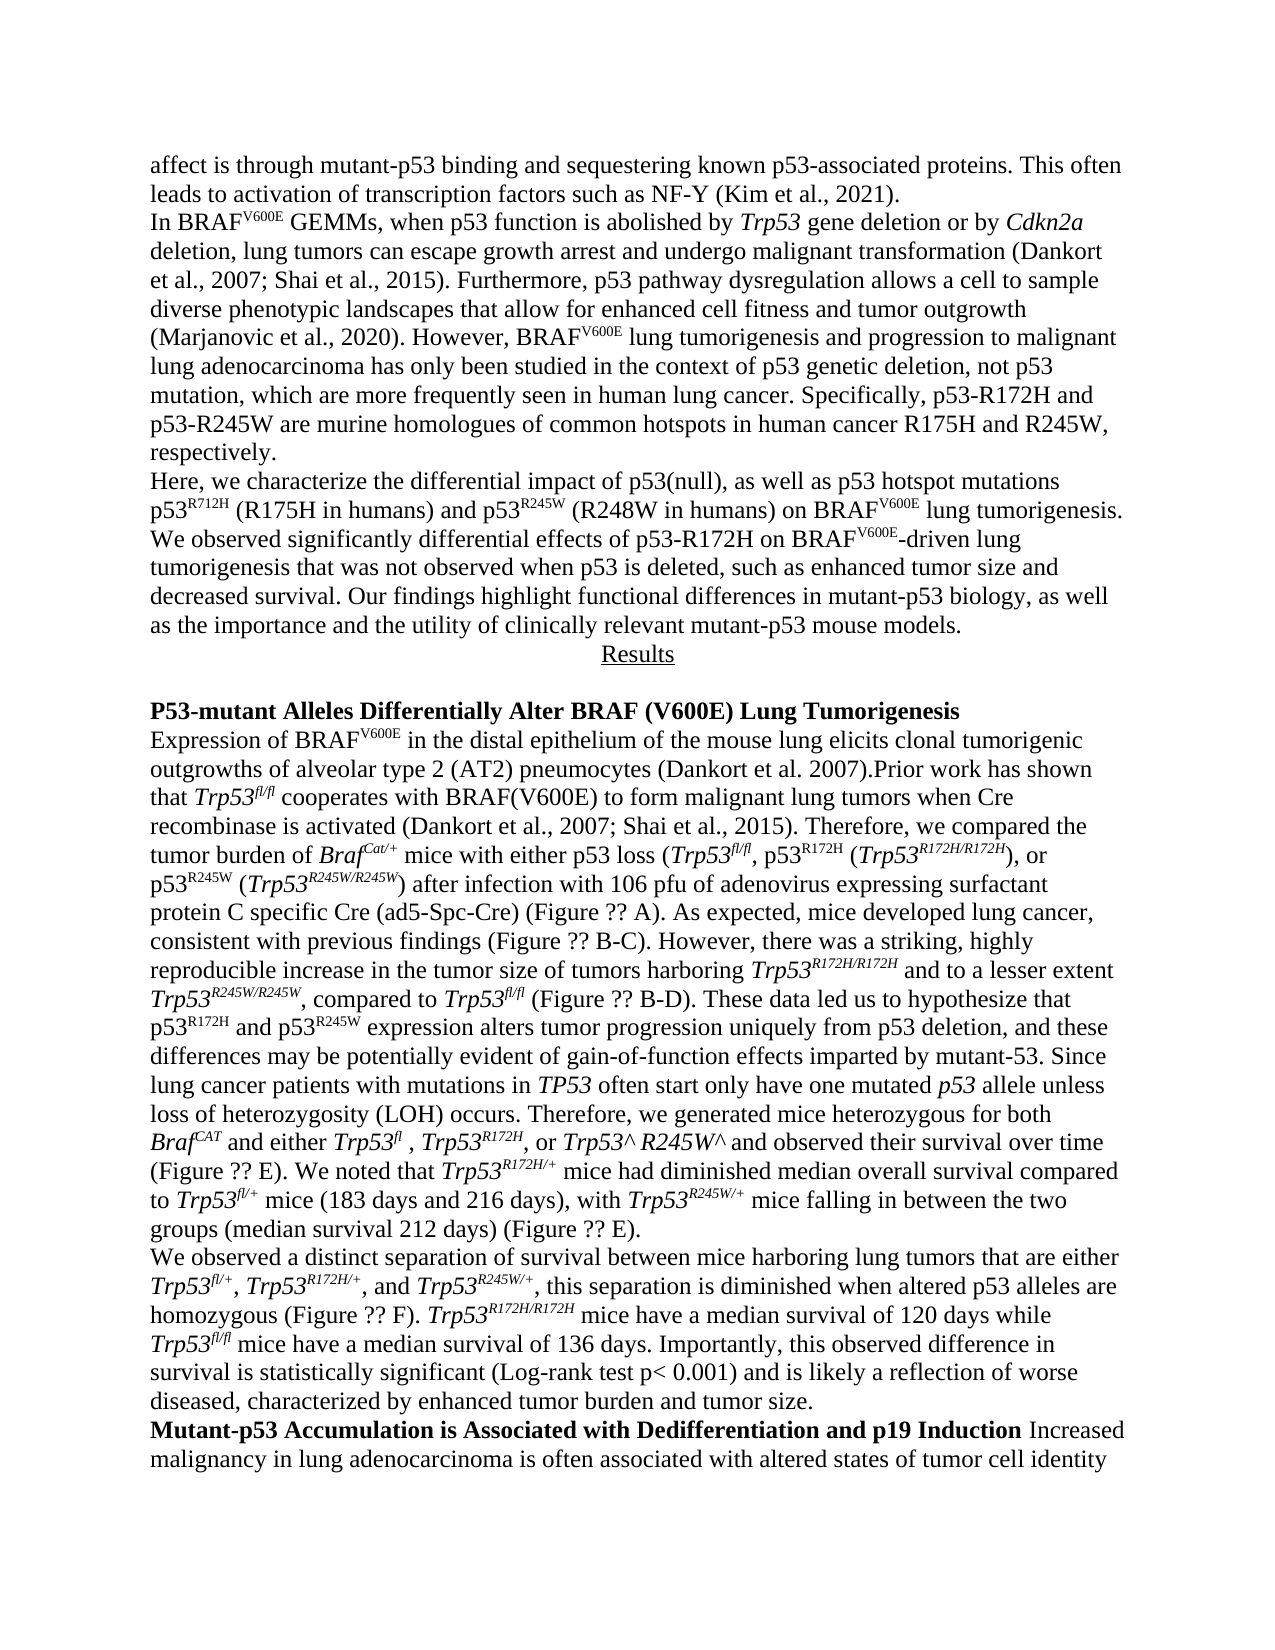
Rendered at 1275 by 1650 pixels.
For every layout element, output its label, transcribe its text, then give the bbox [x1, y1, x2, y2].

text P53-mutant Alleles Differentially Alter BRAF (V600E) Lung Tumorigenesis [150, 696, 1125, 725]
text In BRAFV600E GEMMs, when p53 function is abolished by Trp53 gene deletion or by Cdkn2a deletion, lung tumors can escape growth arrest and undergo malignant transformation (Dankort et al., 2007; Shai et al., 2015). Furthermore, p53 pathway dysregulation allows a cell to sample diverse phenotypic landscapes that allow for enhanced cell fitness and tumor outgrowth (Marjanovic et al., 2020). However, BRAFV600E lung tumorigenesis and progression to malignant lung adenocarcinoma has only been studied in the context of p53 genetic deletion, not p53 mutation, which are more frequently seen in human lung cancer. Specifically, p53-R172H and p53-R245W are murine homologues of common hotspots in human cancer R175H and R245W, respectively. [150, 207, 1125, 466]
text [150, 1415, 1125, 1472]
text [150, 150, 1125, 207]
text Here, we characterize the differential impact of p53(null), as well as p53 hotspot mutations p53R712H (R175H in humans) and p53R245W (R248W in humans) on BRAFV600E lung tumorigenesis. We observed significantly differential effects of p53-R172H on BRAFV600E-driven lung tumorigenesis that was not observed when p53 is deleted, such as enhanced tumor size and decreased survival. Our findings highlight functional differences in mutant-p53 biology, as well as the importance and the utility of clinically relevant mutant-p53 mouse models. [150, 466, 1125, 639]
text We observed a distinct separation of survival between mice harboring lung tumors that are either Trp53fl/+, Trp53R172H/+, and Trp53R245W/+, this separation is diminished when altered p53 alleles are homozygous (Figure ?? F). Trp53R172H/R172H mice have a median survival of 120 days while Trp53fl/fl mice have a median survival of 136 days. Importantly, this observed difference in survival is statistically significant (Log-rank test p< 0.001) and is likely a reflection of worse diseased, characterized by enhanced tumor burden and tumor size. [150, 1242, 1125, 1415]
text Expression of BRAFV600E in the distal epithelium of the mouse lung elicits clonal tumorigenic outgrowths of alveolar type 2 (AT2) pneumocytes (Dankort et al. 2007).Prior work has shown that Trp53fl/fl cooperates with BRAF(V600E) to form malignant lung tumors when Cre recombinase is activated (Dankort et al., 2007; Shai et al., 2015). Therefore, we compared the tumor burden of BrafCat/+ mice with either p53 loss (Trp53fl/fl, p53R172H (Trp53R172H/R172H), or p53R245W (Trp53R245W/R245W) after infection with 106 pfu of adenovirus expressing surfactant protein C specific Cre (ad5-Spc-Cre) (Figure ?? A). As expected, mice developed lung cancer, consistent with previous findings (Figure ?? B-C). However, there was a striking, highly reproducible increase in the tumor size of tumors harboring Trp53R172H/R172H and to a lesser extent Trp53R245W/R245W, compared to Trp53fl/fl (Figure ?? B-D). These data led us to hypothesize that p53R172H and p53R245W expression alters tumor progression uniquely from p53 deletion, and these differences may be potentially evident of gain-of-function effects imparted by mutant-53. Since lung cancer patients with mutations in TP53 often start only have one mutated p53 allele unless loss of heterozygosity (LOH) occurs. Therefore, we generated mice heterozygous for both BrafCAT and either Trp53fl , Trp53R172H, or Trp53^ R245W^ and observed their survival over time (Figure ?? E). We noted that Trp53R172H/+ mice had diminished median overall survival compared to Trp53fl/+ mice (183 days and 216 days), with Trp53R245W/+ mice falling in between the two groups (median survival 212 days) (Figure ?? E). [150, 725, 1125, 1242]
subtitle Results [150, 639, 1125, 667]
